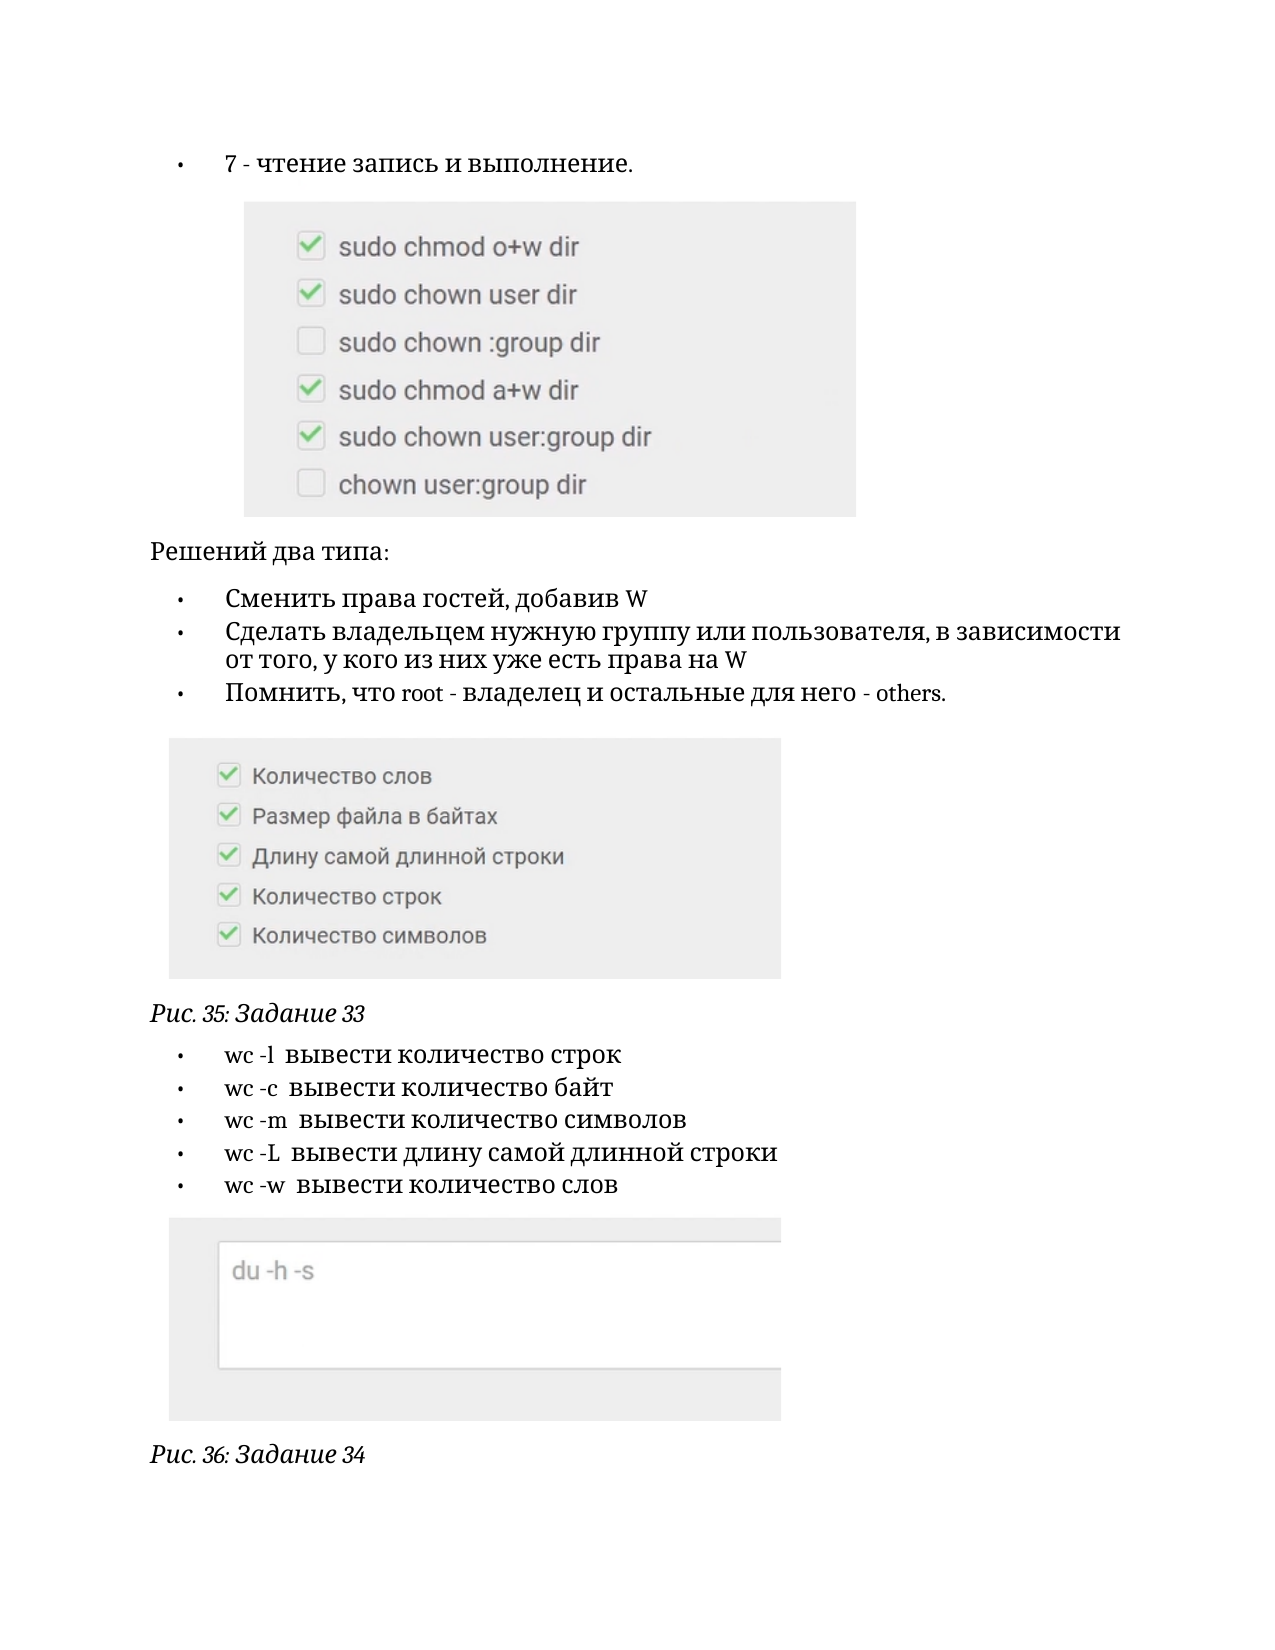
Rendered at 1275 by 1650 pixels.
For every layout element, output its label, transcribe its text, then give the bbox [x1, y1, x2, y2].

list wc -L вывести длину самой длинной строки [175, 1139, 1125, 1167]
list wc -w вывести количество слов [175, 1171, 1125, 1200]
list Сделать владельцем нужную группу или пользователя, в зависимости от того, у кого из них уже есть права на W [175, 617, 1125, 675]
list Сменить права гостей, добавив W [175, 585, 1125, 614]
list wc -c вывести количество байт [175, 1074, 1125, 1102]
text Рис. 36: Задание 34 [150, 1441, 1125, 1470]
picture [243, 178, 857, 517]
list wc -l вывести количество строк [175, 1041, 1125, 1070]
list Помнить, что root - владелец и остальные для него - others. [175, 679, 1125, 707]
text Решений два типа: [150, 537, 1125, 566]
picture [168, 1203, 782, 1421]
picture [168, 711, 782, 979]
text Рис. 35: Задание 33 [150, 1000, 1125, 1029]
list wc -m вывести количество символов [175, 1106, 1125, 1135]
